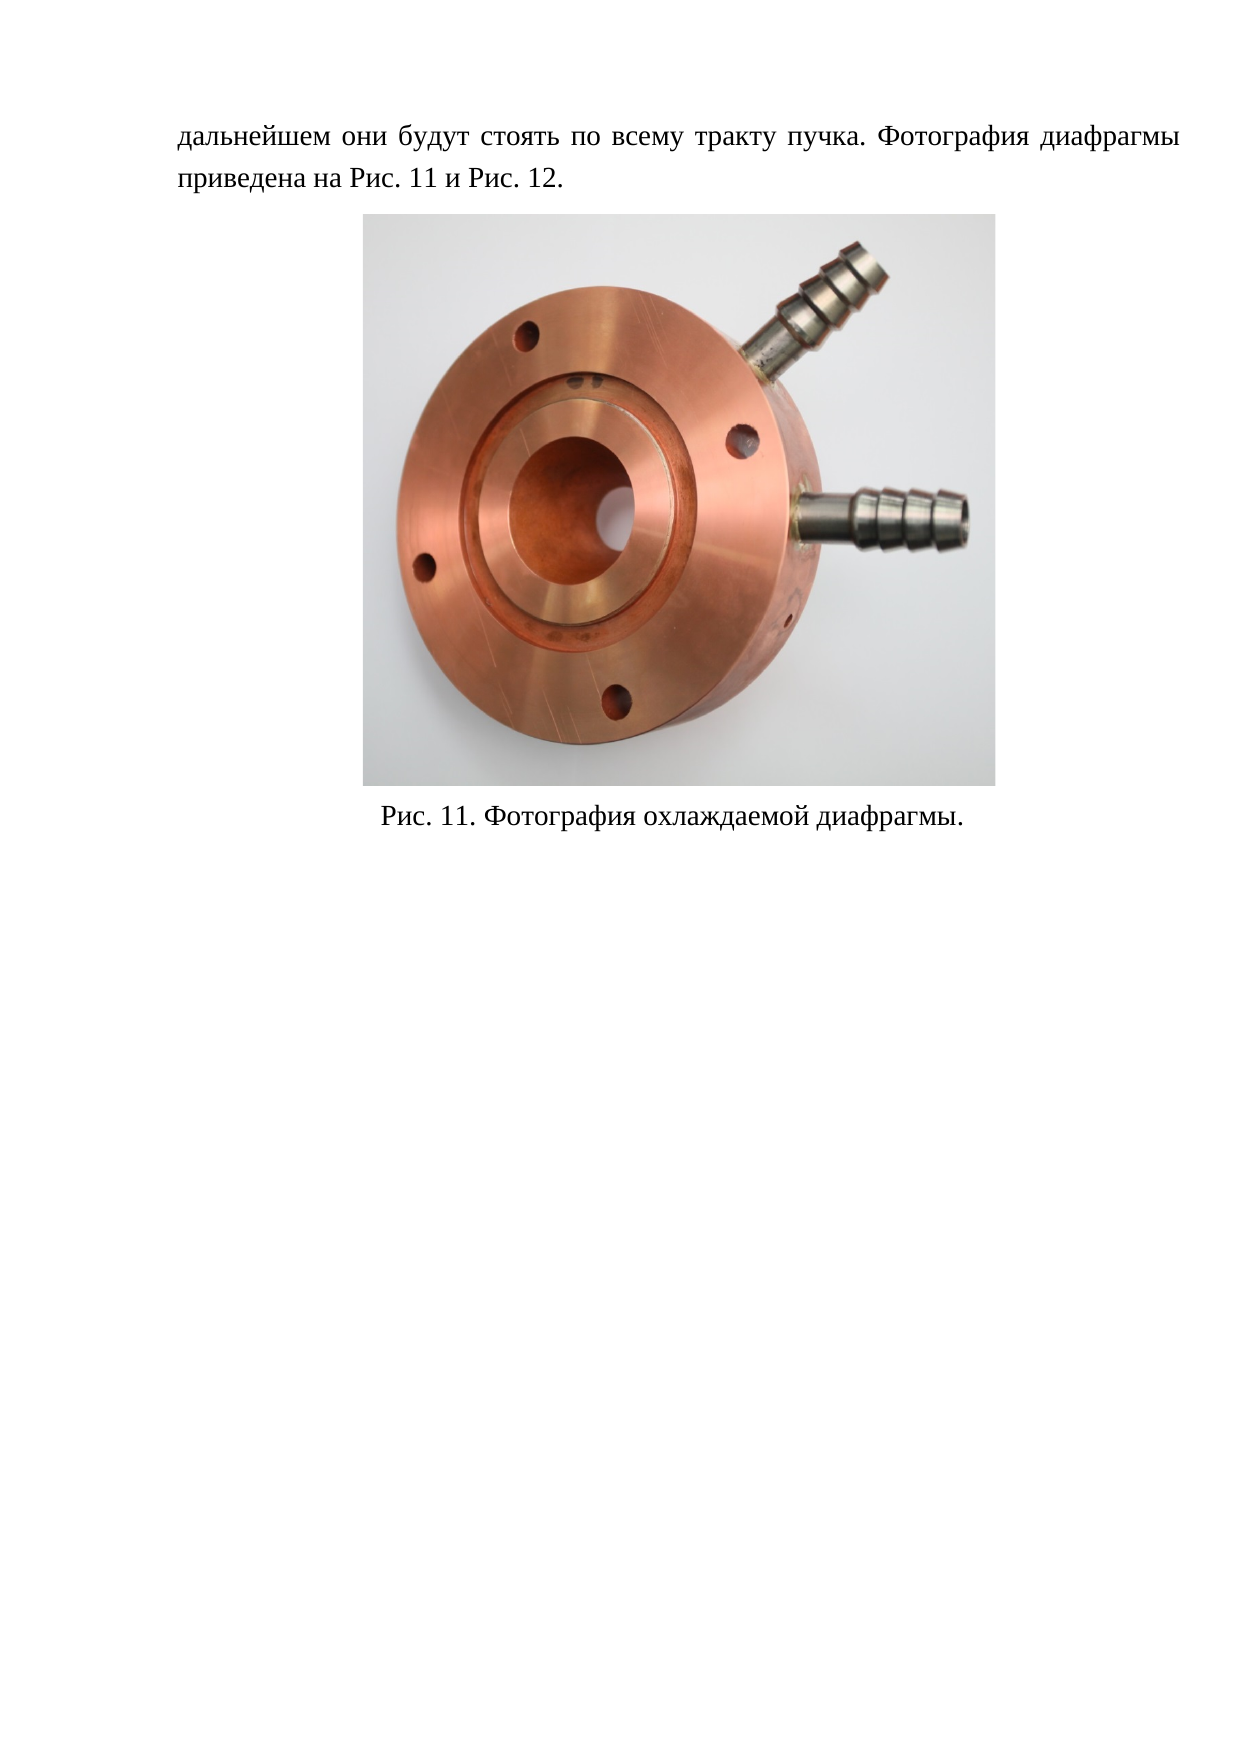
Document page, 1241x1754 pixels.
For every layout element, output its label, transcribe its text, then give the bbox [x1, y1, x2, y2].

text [177, 118, 1181, 193]
text Фотография охлаждаемой диафрагмы. [215, 798, 1181, 832]
picture [362, 214, 996, 786]
